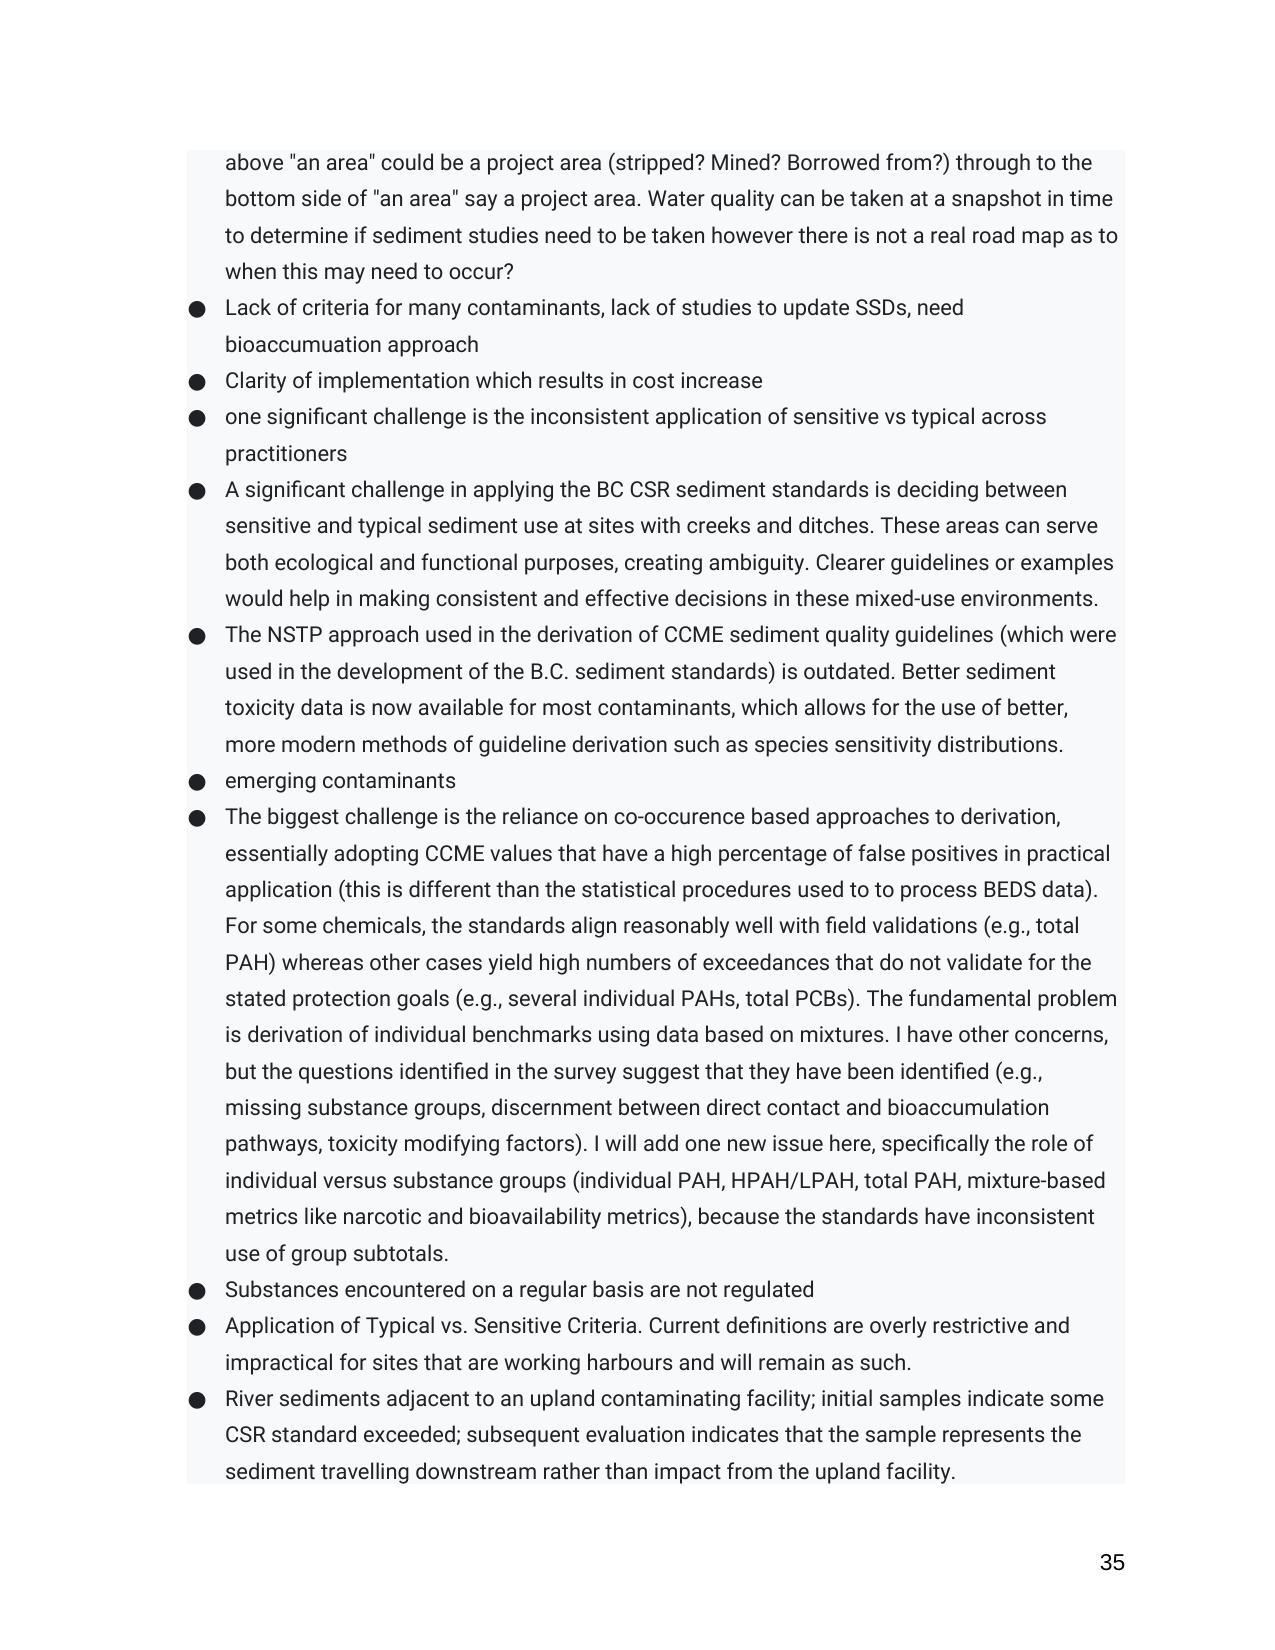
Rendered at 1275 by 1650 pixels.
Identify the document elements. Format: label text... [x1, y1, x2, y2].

list Substances encountered on a regular basis are not regulated [187, 1277, 1125, 1303]
list Clarity of implementation which results in cost increase [187, 368, 1125, 394]
list emerging contaminants [187, 768, 1125, 794]
list The biggest challenge is the reliance on co-occurence based approaches to derivation, essentially adopting CCME values that have a high percentage of false positives in practical application (this is different than the statistical procedures used to to process BEDS data). For some chemicals, the standards align reasonably well with field validations (e.g., total PAH) whereas other cases yield high numbers of exceedances that do not validate for the stated protection goals (e.g., several individual PAHs, total PCBs). The fundamental problem is derivation of individual benchmarks using data based on mixtures. I have other concerns, but the questions identified in the survey suggest that they have been identified (e.g., missing substance groups, discernment between direct contact and bioaccumulation pathways, toxicity modifying factors). I will add one new issue here, specifically the role of individual versus substance groups (individual PAH, HPAH/LPAH, total PAH, mixture-based metrics like narcotic and bioavailability metrics), because the standards have inconsistent use of group subtotals. [187, 804, 1125, 1266]
list Lack of criteria for many contaminants, lack of studies to update SSDs, need bioaccumuation approach [187, 295, 1125, 357]
list The NSTP approach used in the derivation of CCME sediment quality guidelines (which were used in the development of the B.C. sediment standards) is outdated. Better sediment toxicity data is now available for most contaminants, which allows for the use of better, more modern methods of guideline derivation such as species sensitivity distributions. [187, 623, 1125, 757]
list A significant challenge in applying the BC CSR sediment standards is deciding between sensitive and typical sediment use at sites with creeks and ditches. These areas can serve both ecological and functional purposes, creating ambiguity. Clearer guidelines or examples would help in making consistent and effective decisions in these mixed-use environments. [187, 477, 1125, 612]
list Application of Typical vs. Sensitive Criteria. Current definitions are overly restrictive and impractical for sites that are working harbours and will remain as such. [187, 1313, 1125, 1375]
list River sediments adjacent to an upland contaminating facility; initial samples indicate some CSR standard exceeded; subsequent evaluation indicates that the sample represents the sediment travelling downstream rather than impact from the upland facility. [187, 1386, 1125, 1484]
list one significant challenge is the inconsistent application of sensitive vs typical across practitioners [187, 404, 1125, 466]
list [187, 150, 1125, 285]
